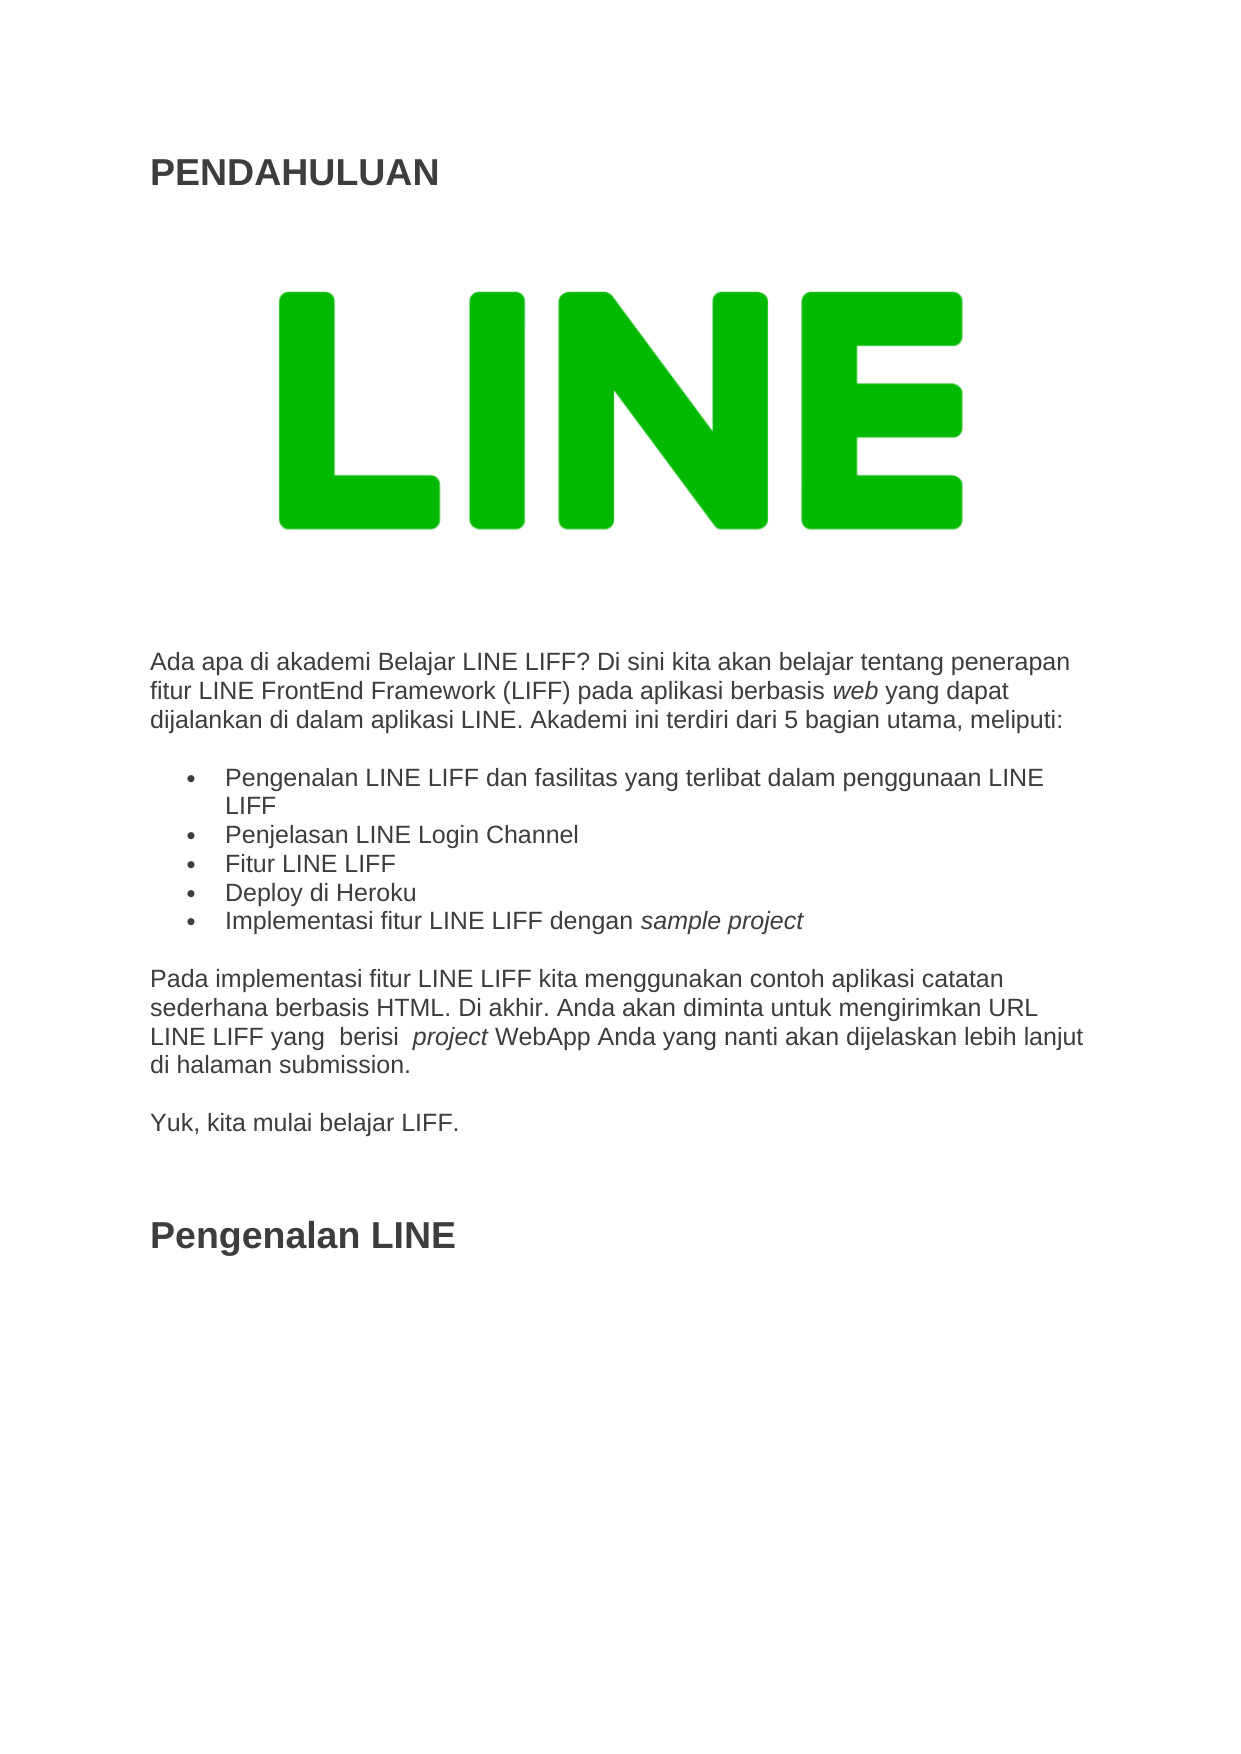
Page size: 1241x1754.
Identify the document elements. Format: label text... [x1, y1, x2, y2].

picture [150, 222, 1091, 618]
text PENDAHULUAN [150, 150, 1090, 193]
text Pada implementasi fitur LINE LIFF kita menggunakan contoh aplikasi catatan sederhana berbasis HTML. Di akhir. Anda akan diminta untuk mengirimkan URL LINE LIFF yang berisi project WebApp Anda yang nanti akan dijelaskan lebih lanjut di halaman submission. [150, 964, 1090, 1079]
list Pengenalan LINE LIFF dan fasilitas yang terlibat dalam penggunaan LINE LIFF [187, 763, 1090, 820]
list Fitur LINE LIFF [187, 849, 1090, 878]
text Yuk, kita mulai belajar LIFF. [150, 1108, 1090, 1137]
text Ada apa di akademi Belajar LINE LIFF? Di sini kita akan belajar tentang penerapan fitur LINE FrontEnd Framework (LIFF) pada aplikasi berbasis web yang dapat dijalankan di dalam aplikasi LINE. Akademi ini terdiri dari 5 bagian utama, meliputi: [150, 647, 1090, 733]
list Deploy di Heroku [187, 878, 1090, 906]
list Penjelasan LINE Login Channel [187, 820, 1090, 849]
list Implementasi fitur LINE LIFF dengan sample project [187, 906, 1090, 935]
subtitle Pengenalan LINE [150, 1213, 1090, 1256]
